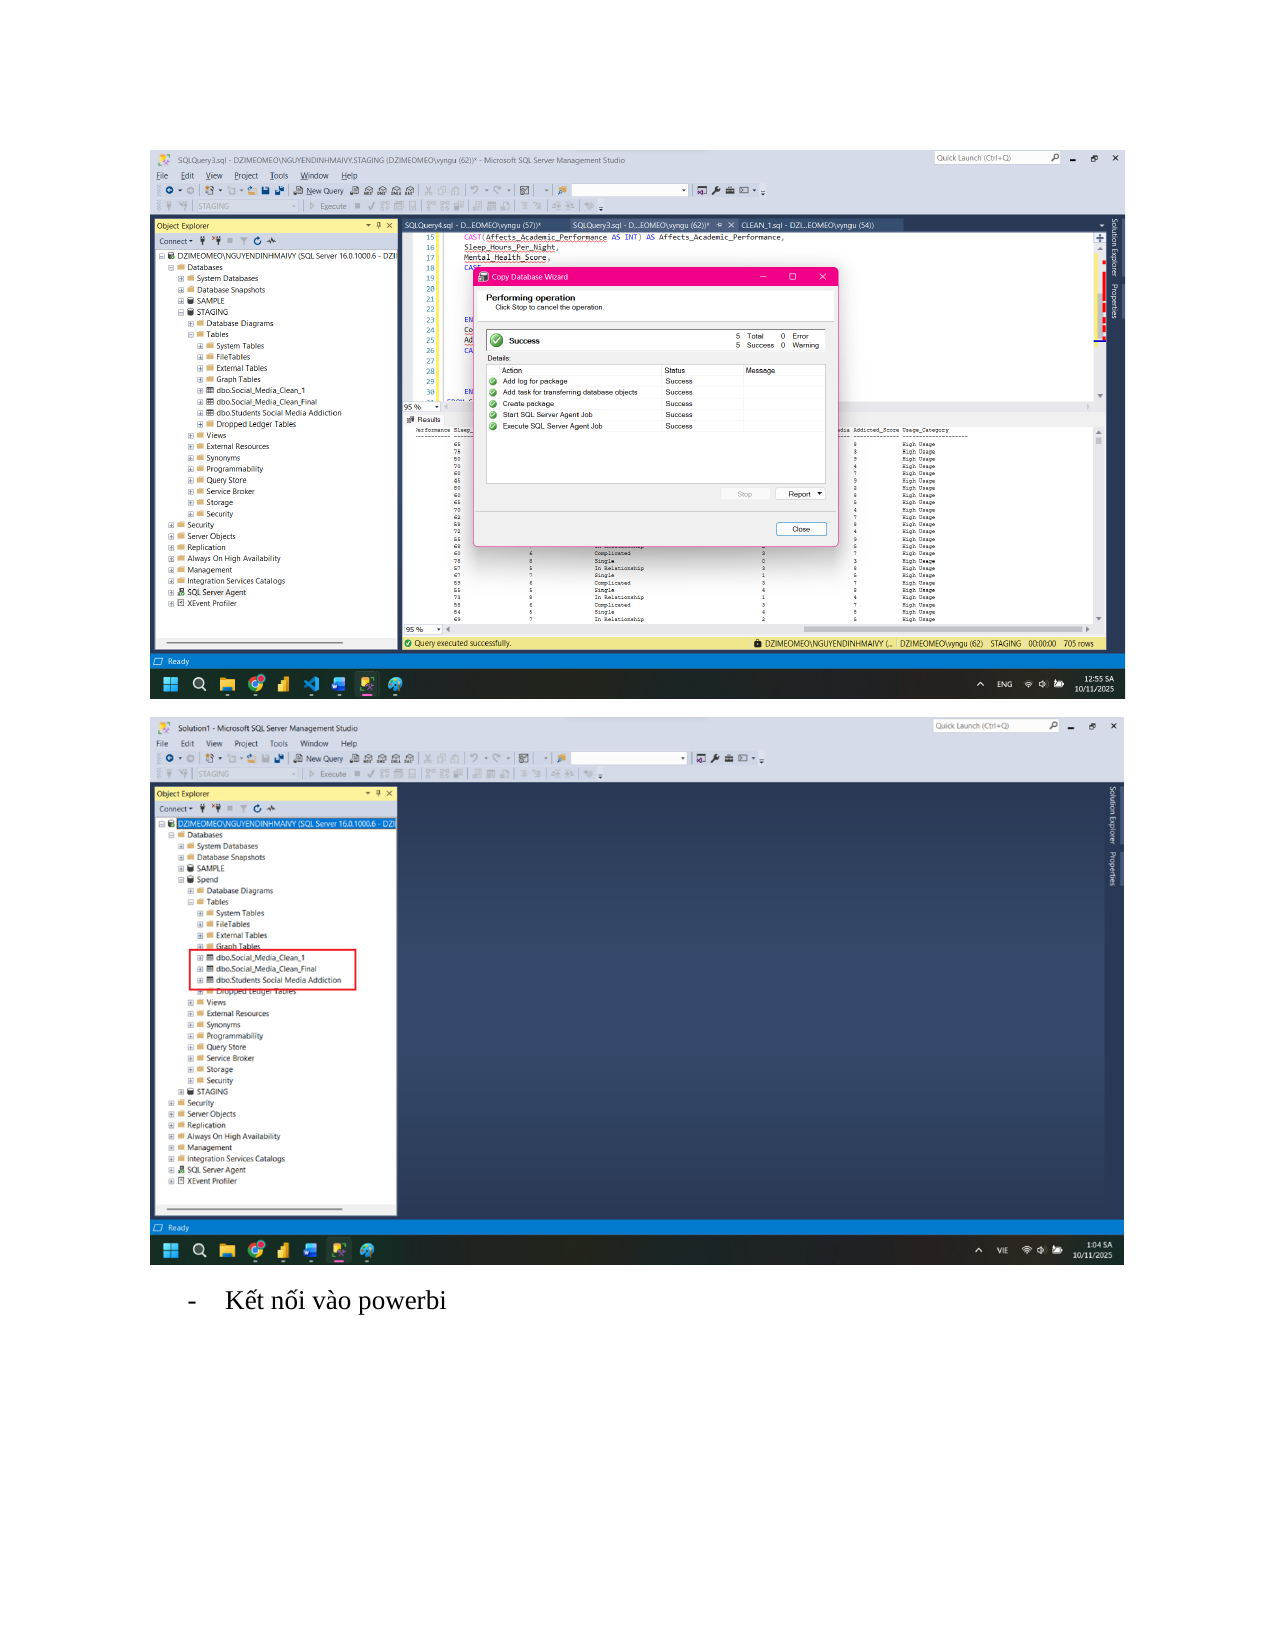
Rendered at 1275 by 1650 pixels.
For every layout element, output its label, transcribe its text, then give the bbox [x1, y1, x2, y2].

picture [150, 150, 1125, 699]
picture [150, 717, 1124, 1265]
list Kết nối vào powerbi [187, 1284, 1125, 1315]
